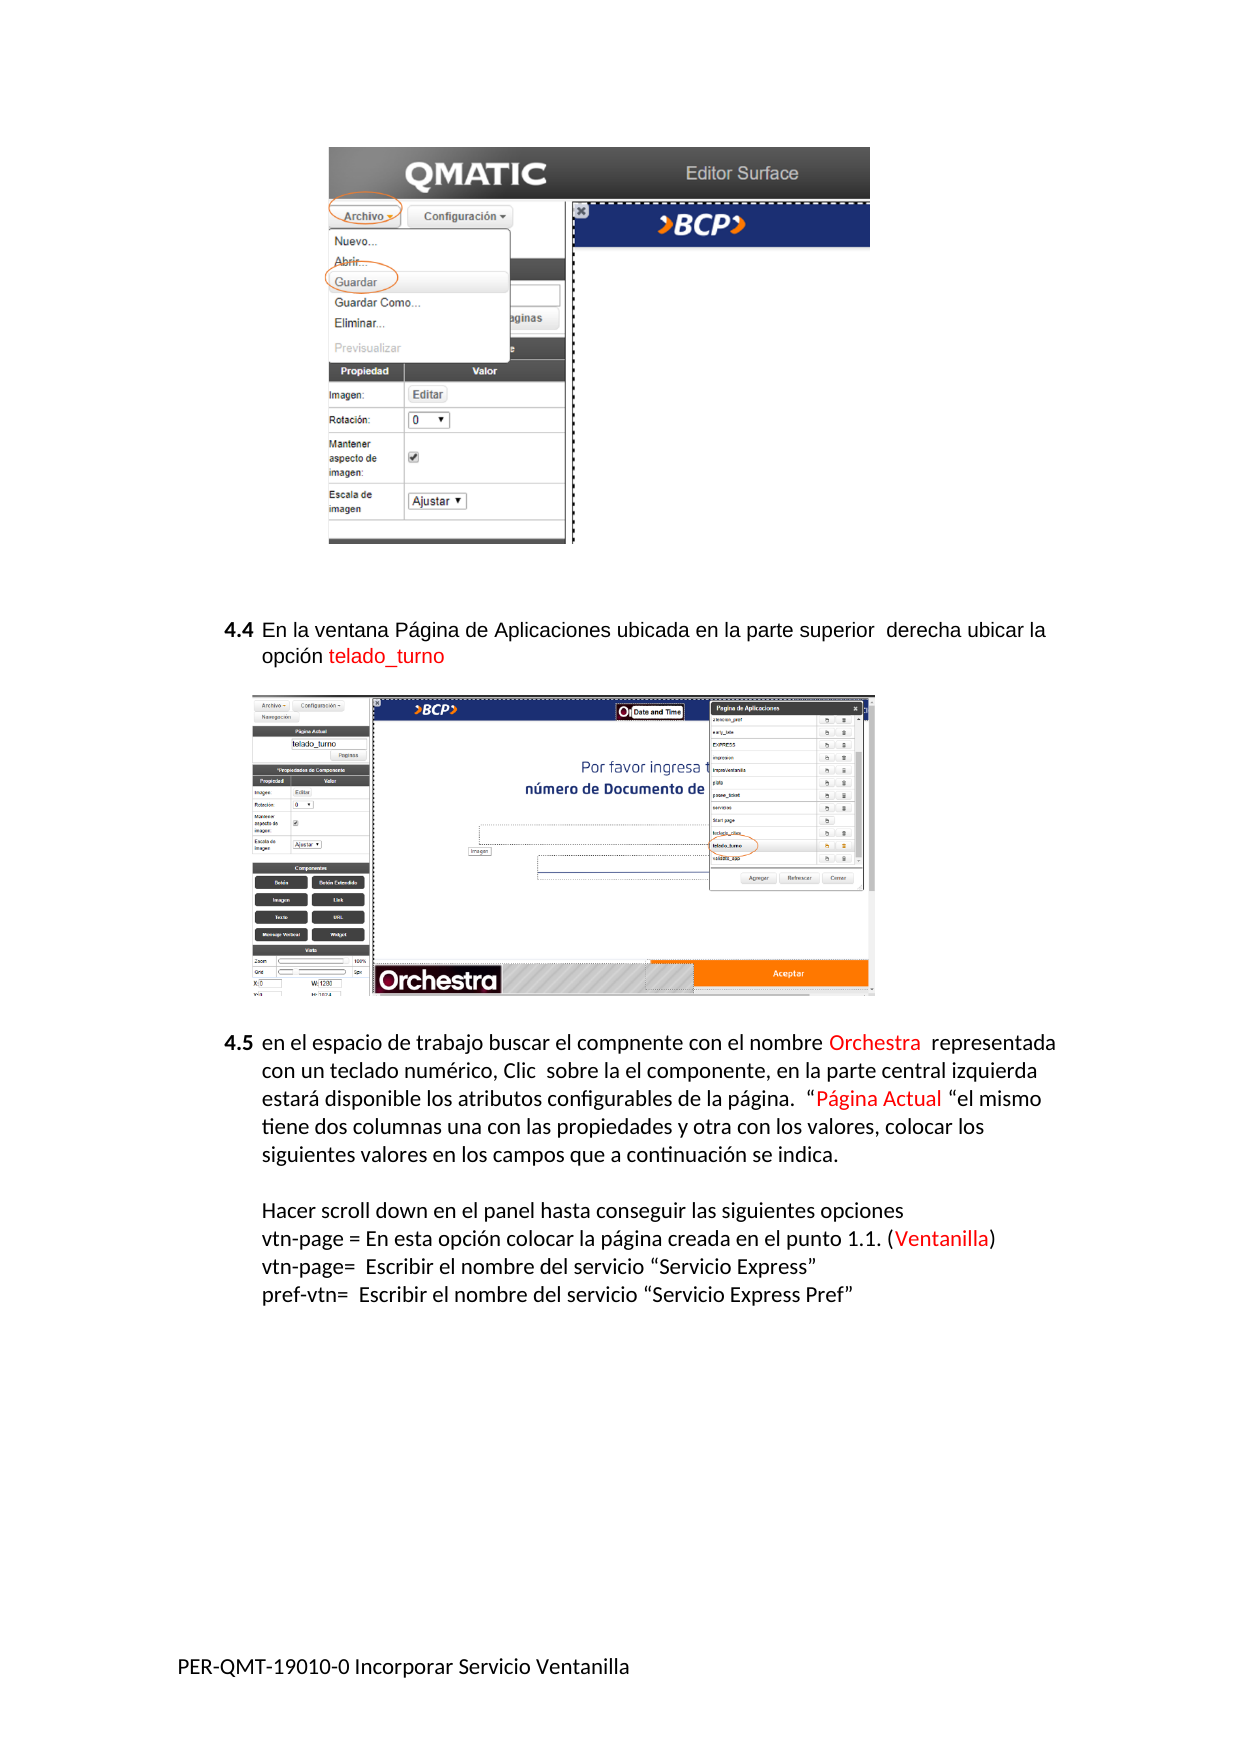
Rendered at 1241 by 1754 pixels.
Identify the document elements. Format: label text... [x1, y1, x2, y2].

list en el espacio de trabajo buscar el compnente con el nombre Orchestra representada con un teclado numérico, Clic sobre la el componente, en la parte central izquierda estará disponible los atributos configurables de la página. “Página Actual “el mismo tiene dos columnas una con las propiedades y otra con los valores, colocar los siguientes valores en los campos que a continuación se indica. Hacer scroll down en el panel hasta conseguir las siguientes opciones vtn-page = En esta opción colocar la página creada en el punto 1.1. (Ventanilla) vtn-page= Escribir el nombre del servicio “Servicio Express” pref-vtn= Escribir el nombre del servicio “Servicio Express Pref” [224, 1028, 1063, 1308]
picture [324, 147, 870, 544]
list En la ventana Página de Aplicaciones ubicada en la parte superior derecha ubicar la opción telado_turno [224, 616, 1063, 668]
picture [252, 695, 875, 996]
